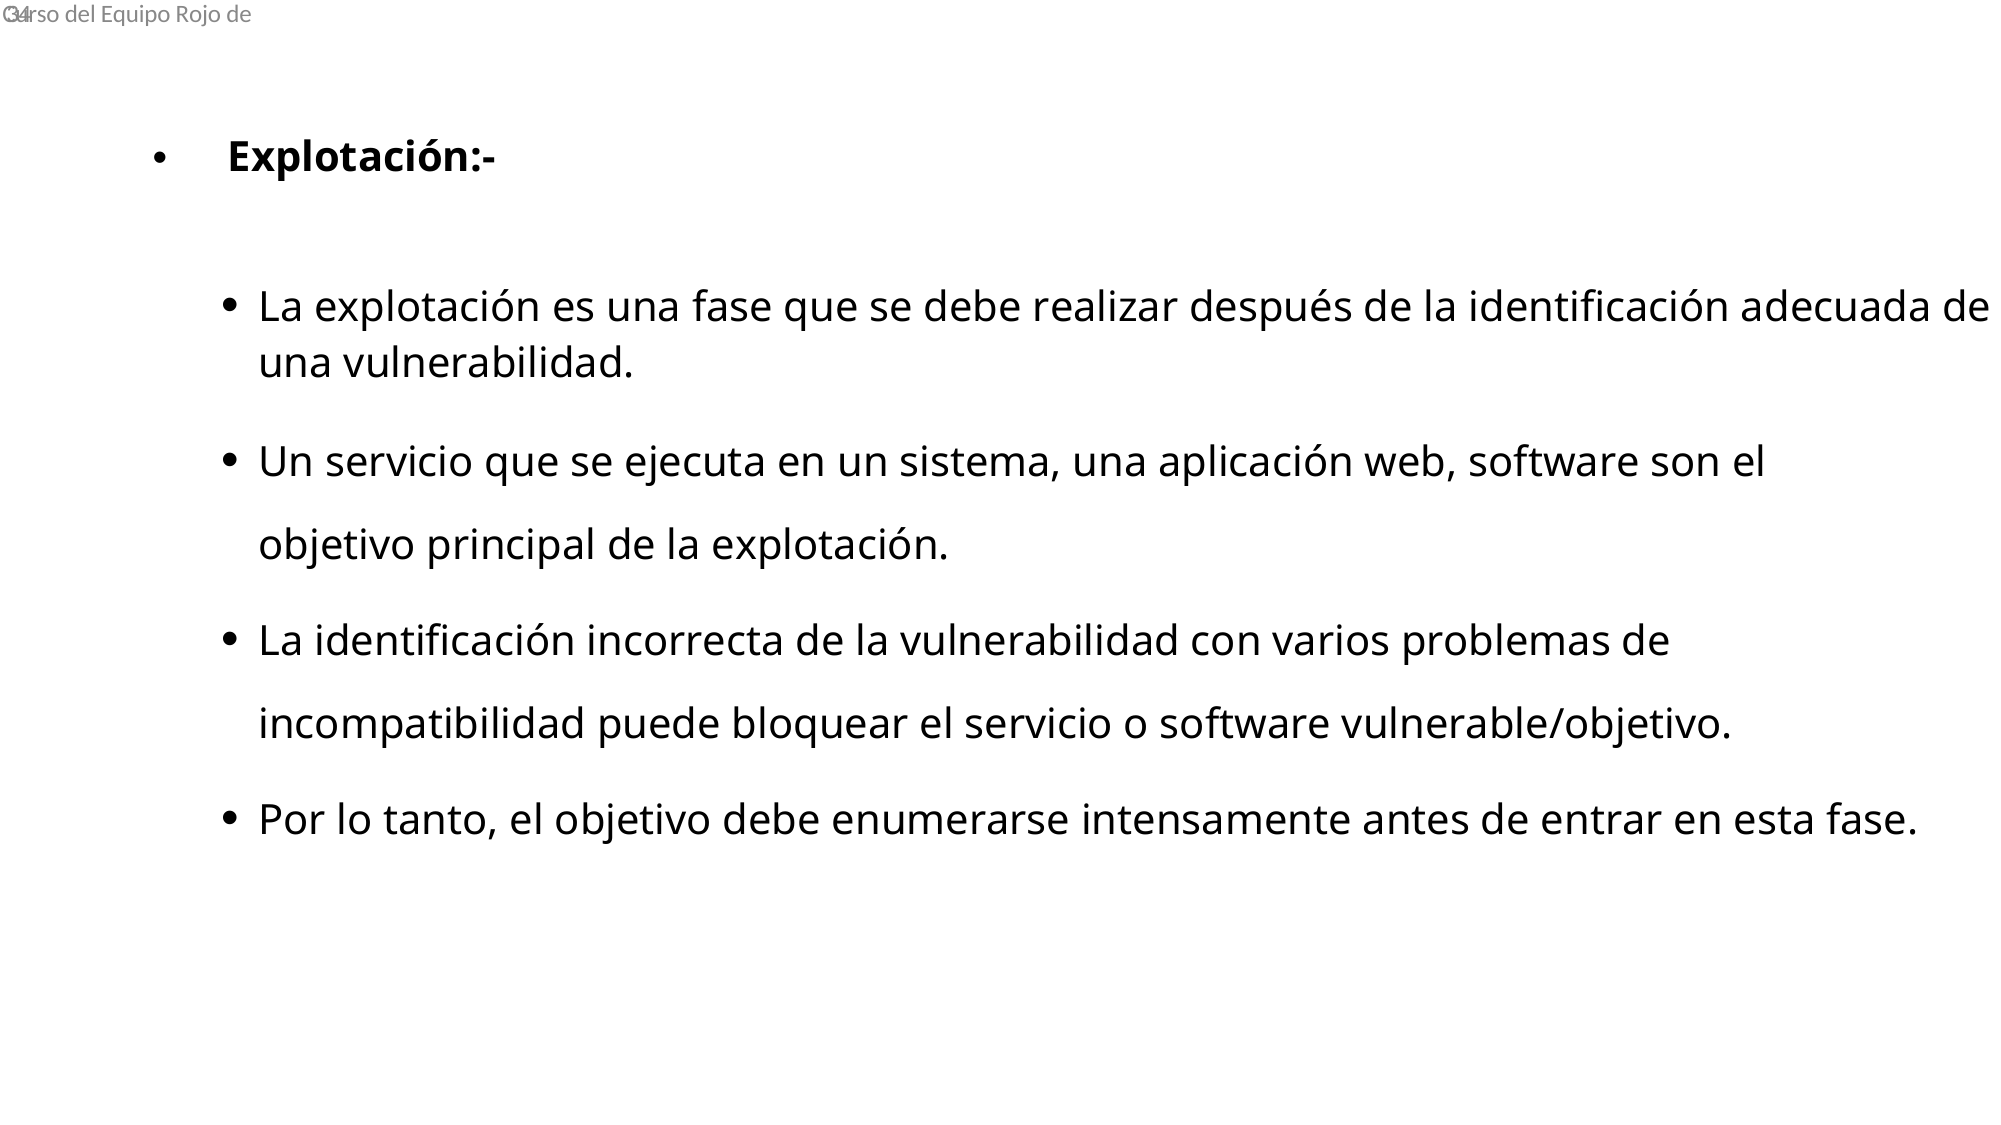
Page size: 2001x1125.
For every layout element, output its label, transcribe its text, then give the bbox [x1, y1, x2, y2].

list La identificación incorrecta de la vulnerabilidad con varios problemas de incompatibilidad puede bloquear el servicio o software vulnerable/objetivo. [221, 608, 1926, 751]
list Un servicio que se ejecuta en un sistema, una aplicación web, software son el objetivo principal de la explotación. [221, 429, 1920, 572]
subtitle Explotación:- [152, 127, 2000, 184]
list La explotación es una fase que se debe realizar después de la identificación adecuada de una vulnerabilidad. [221, 274, 2000, 390]
list Por lo tanto, el objetivo debe enumerarse intensamente antes de entrar en esta fase. [221, 787, 2000, 847]
